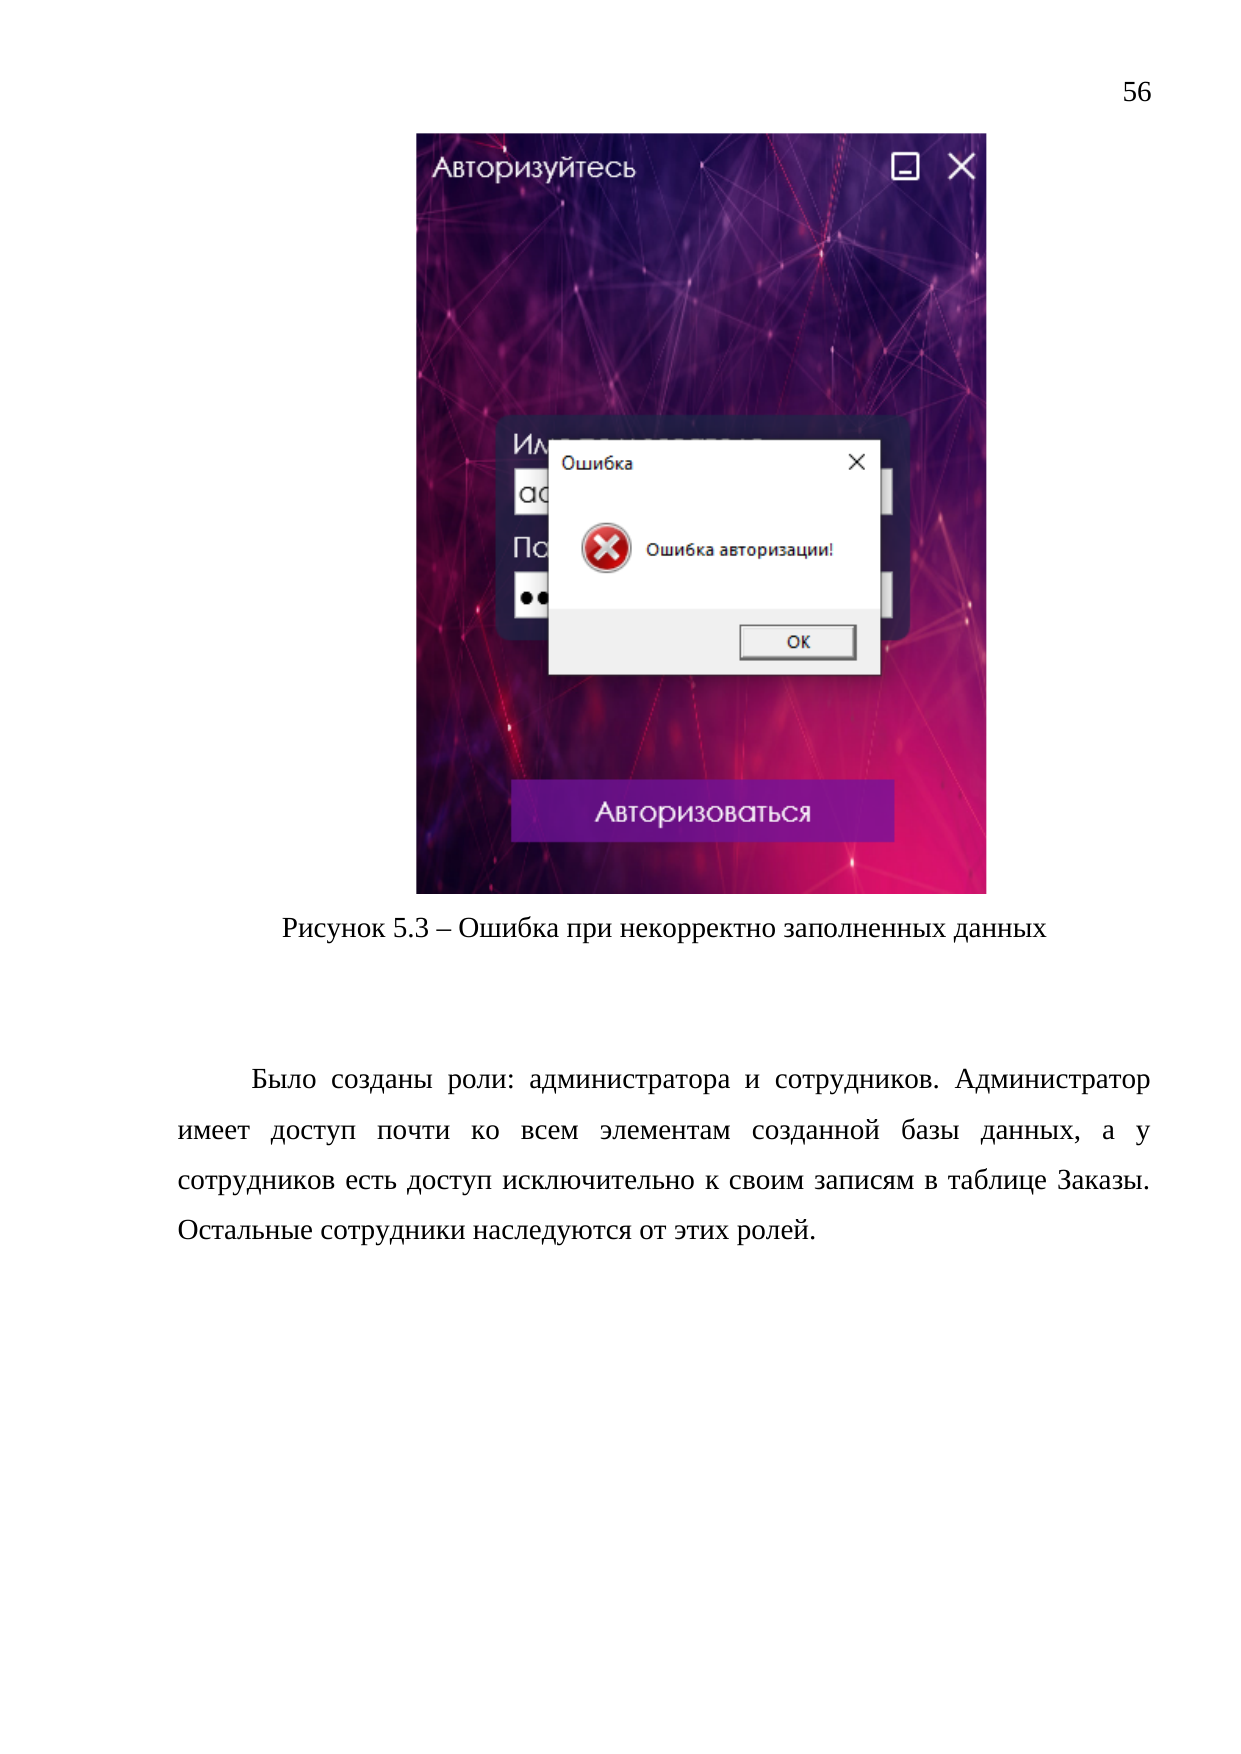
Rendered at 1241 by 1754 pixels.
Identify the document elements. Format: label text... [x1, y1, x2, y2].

text Рисунок 5.3 – Ошибка при некорректно заполненных данных [177, 911, 1152, 944]
text Было созданы роли: администратора и сотрудников. Администратор имеет доступ почти ко всем элементам созданной базы данных, а у сотрудников есть доступ исключительно к своим записям в таблице Заказы. Остальные сотрудники наследуются от этих ролей. [177, 1062, 1152, 1246]
picture [416, 132, 987, 894]
